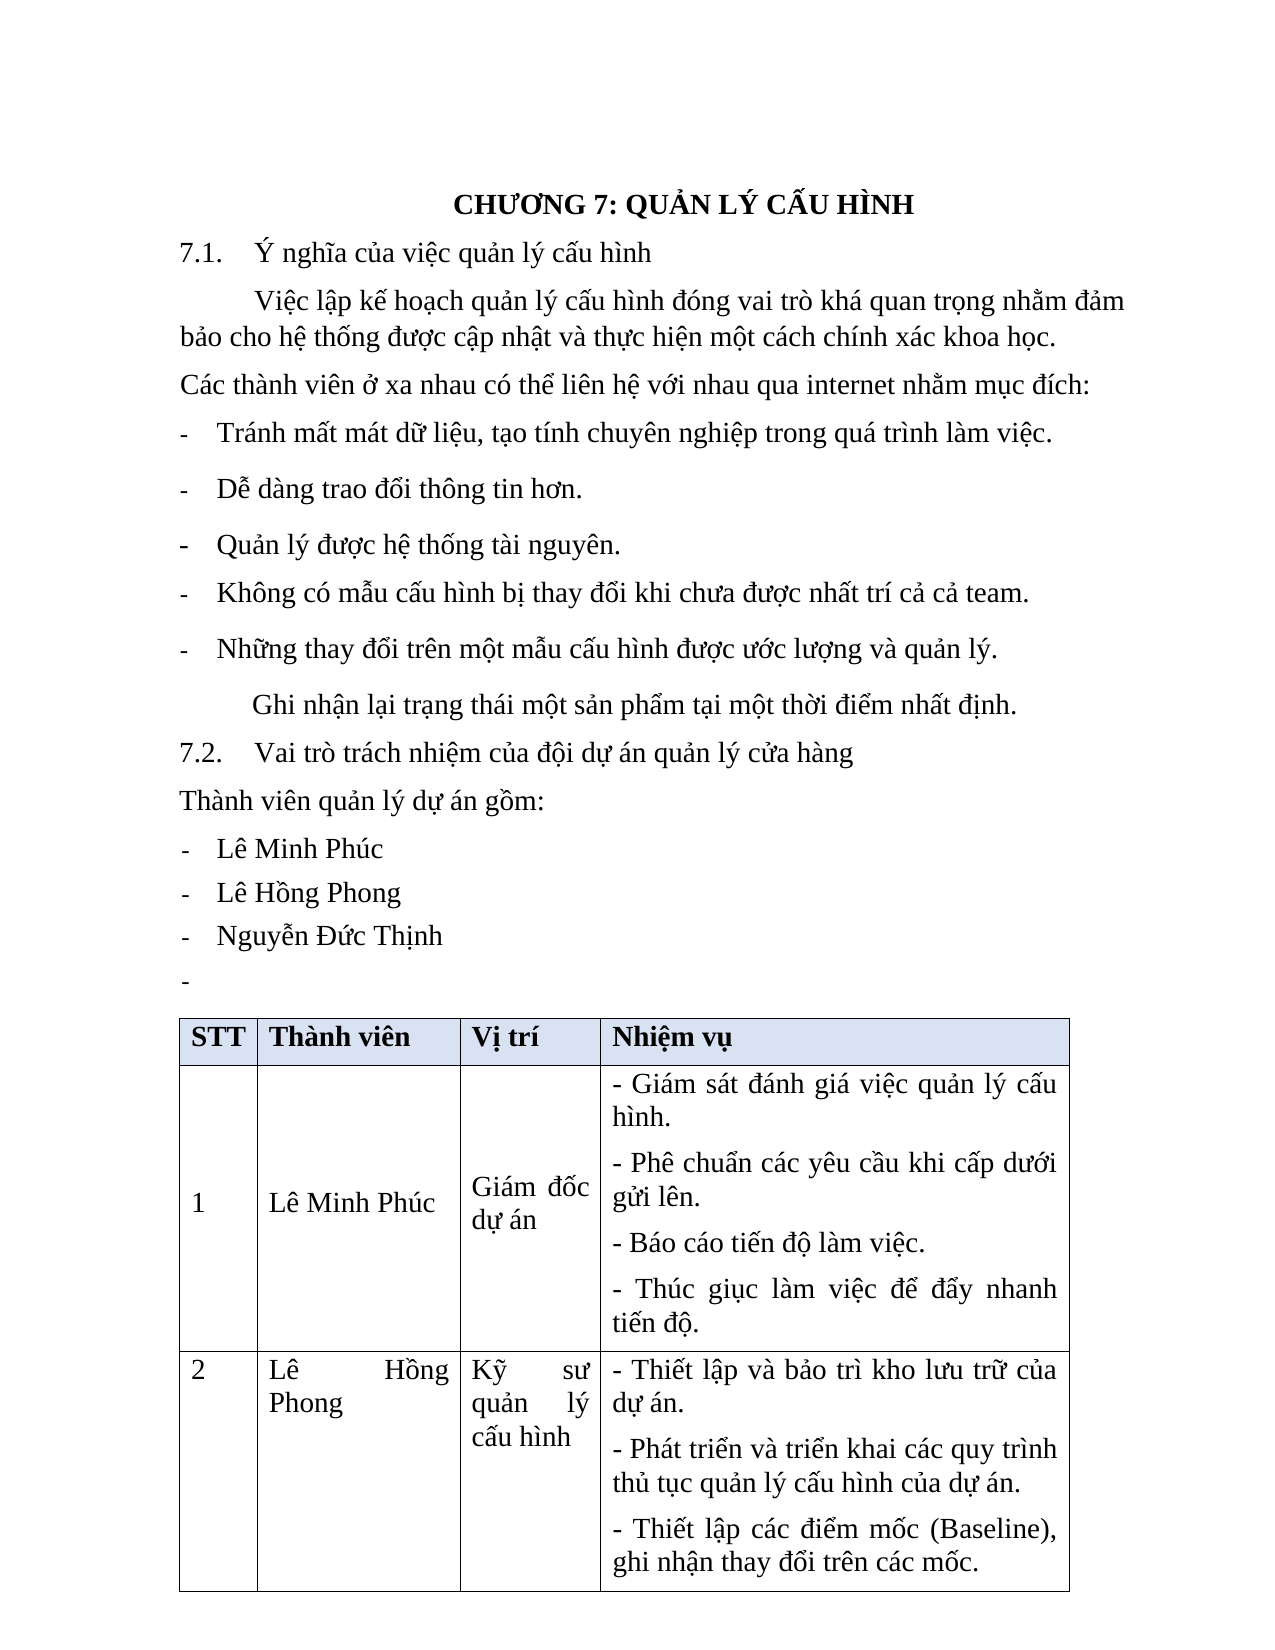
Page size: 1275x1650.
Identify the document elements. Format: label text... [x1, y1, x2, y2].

list Nguyễn Đức Thịnh [181, 918, 1125, 952]
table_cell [461, 1352, 600, 1591]
list Những thay đổi trên một mẫu cấu hình được ước lượng và quản lý. [179, 631, 1125, 665]
table_cell Lê Hồng Phong [258, 1352, 460, 1591]
table_cell Giám đốc dự án [461, 1066, 600, 1351]
table_cell - Giám sát đánh giá việc quản lý cấu hình. - Phê chuẩn các yêu cầu khi cấp dưới gửi lên. - Báo cáo tiến độ làm việc. - Thúc giục làm việc để đẩy nhanh tiến độ. [601, 1066, 1069, 1351]
text Các thành viên ở xa nhau có thể liên hệ với nhau qua internet nhằm mục đích: [180, 367, 1125, 401]
table_header STT [180, 1019, 257, 1065]
list Lê Hồng Phong [181, 875, 1125, 908]
text Ghi nhận lại trạng thái một sản phẩm tại một thời điểm nhất định. [179, 687, 1125, 721]
text - Quản lý được hệ thống tài nguyên. [179, 527, 1125, 561]
text Việc lập kế hoạch quản lý cấu hình đóng vai trò khá quan trọng nhằm đảm bảo cho hệ thống được cập nhật và thực hiện một cách chính xác khoa học. [180, 283, 1125, 352]
text Thành viên quản lý dự án gồm: [179, 783, 1125, 817]
table_header Vị trí [461, 1019, 600, 1065]
list Lê Minh Phúc [181, 831, 1125, 865]
subtitle 7.1. Ý nghĩa của việc quản lý cấu hình [179, 235, 1125, 269]
subtitle CHƯƠNG 7: QUẢN LÝ CẤU HÌNH [298, 187, 1069, 221]
table_cell 2 [180, 1352, 257, 1591]
table_header Thành viên [258, 1019, 460, 1065]
table_cell 1 [180, 1066, 257, 1351]
list Tránh mất mát dữ liệu, tạo tính chuyên nghiệp trong quá trình làm việc. [179, 415, 1125, 448]
list Không có mẫu cấu hình bị thay đổi khi chưa được nhất trí cả cả team. [179, 575, 1125, 609]
subtitle 7.2. Vai trò trách nhiệm của đội dự án quản lý cửa hàng [179, 735, 1125, 769]
table_cell Lê Minh Phúc [258, 1066, 460, 1351]
list Dễ dàng trao đổi thông tin hơn. [179, 471, 1125, 504]
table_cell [601, 1352, 1069, 1591]
table_header Nhiệm vụ [601, 1019, 1069, 1065]
